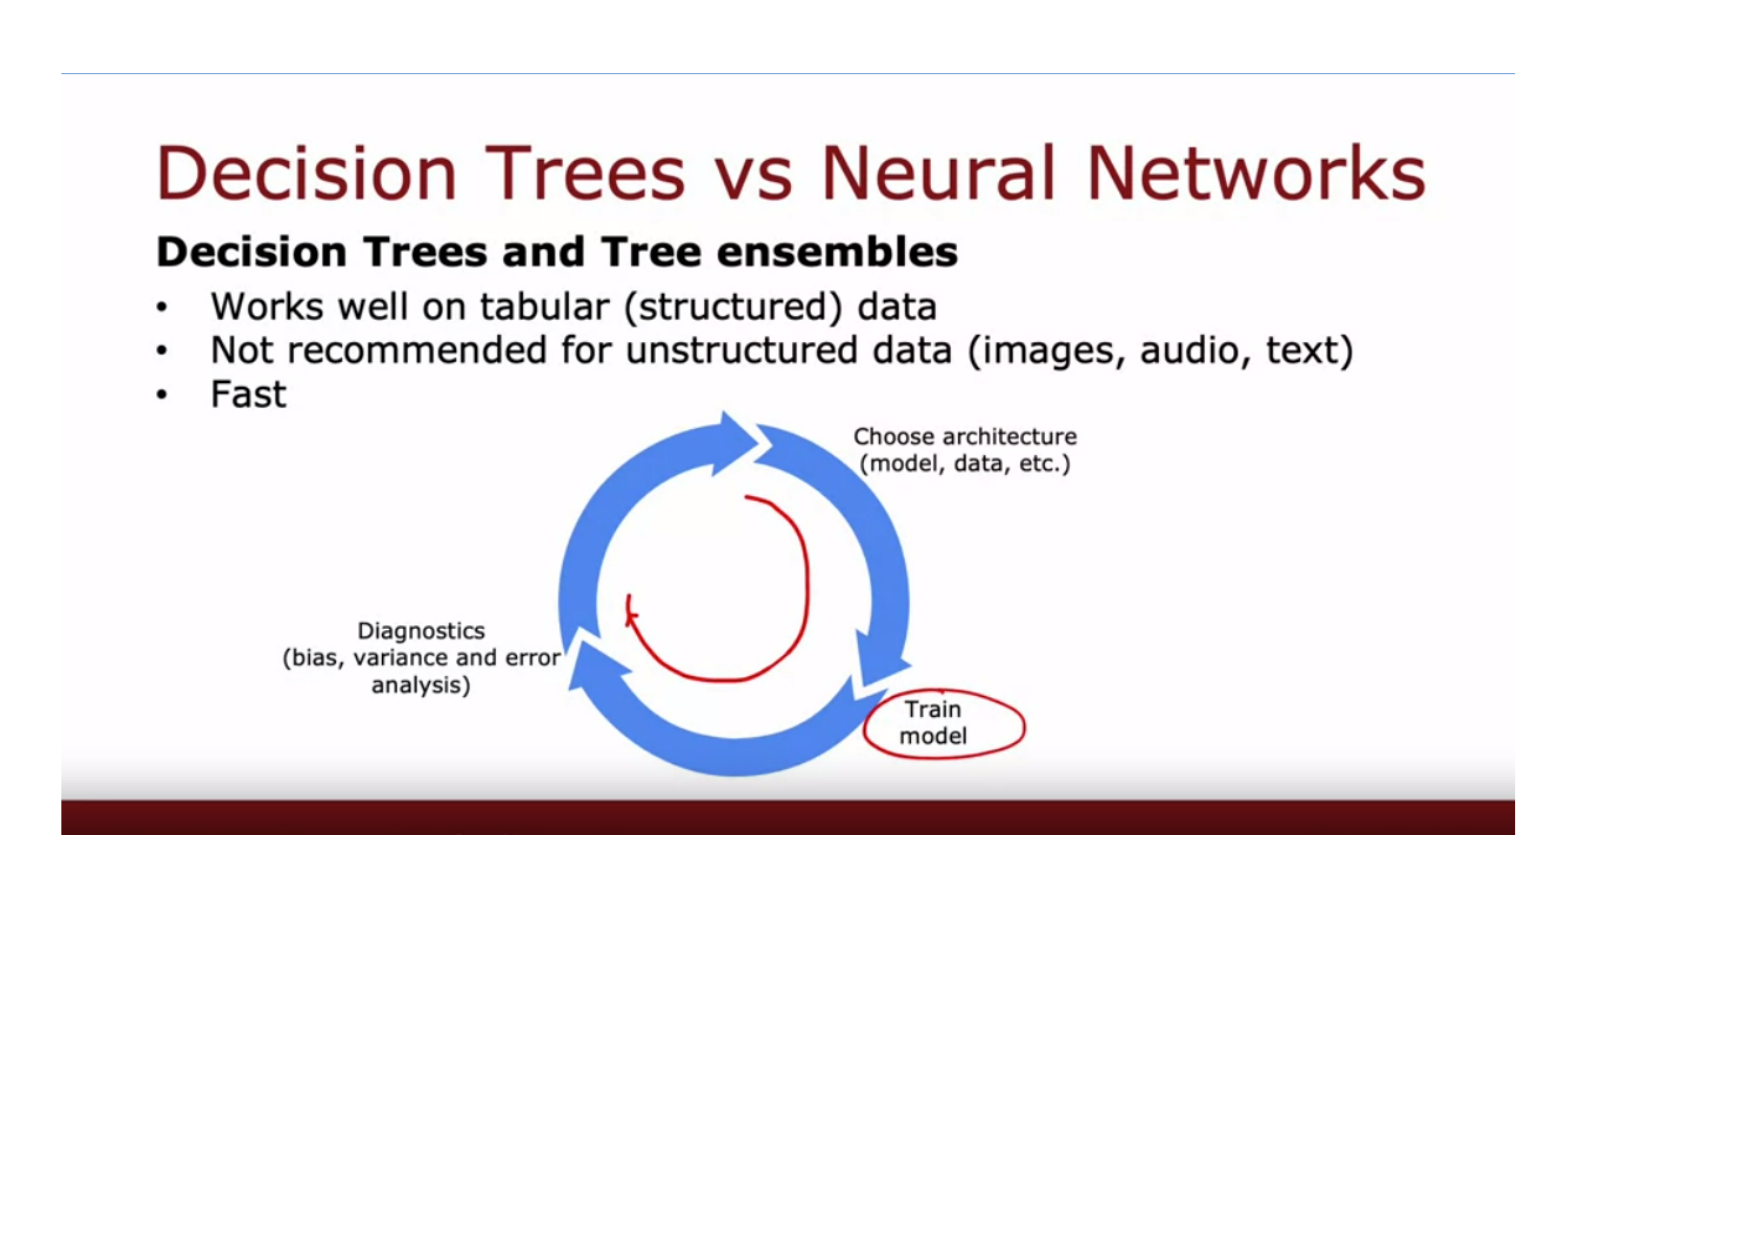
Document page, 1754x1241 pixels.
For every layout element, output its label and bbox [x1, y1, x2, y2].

picture [61, 73, 1516, 835]
